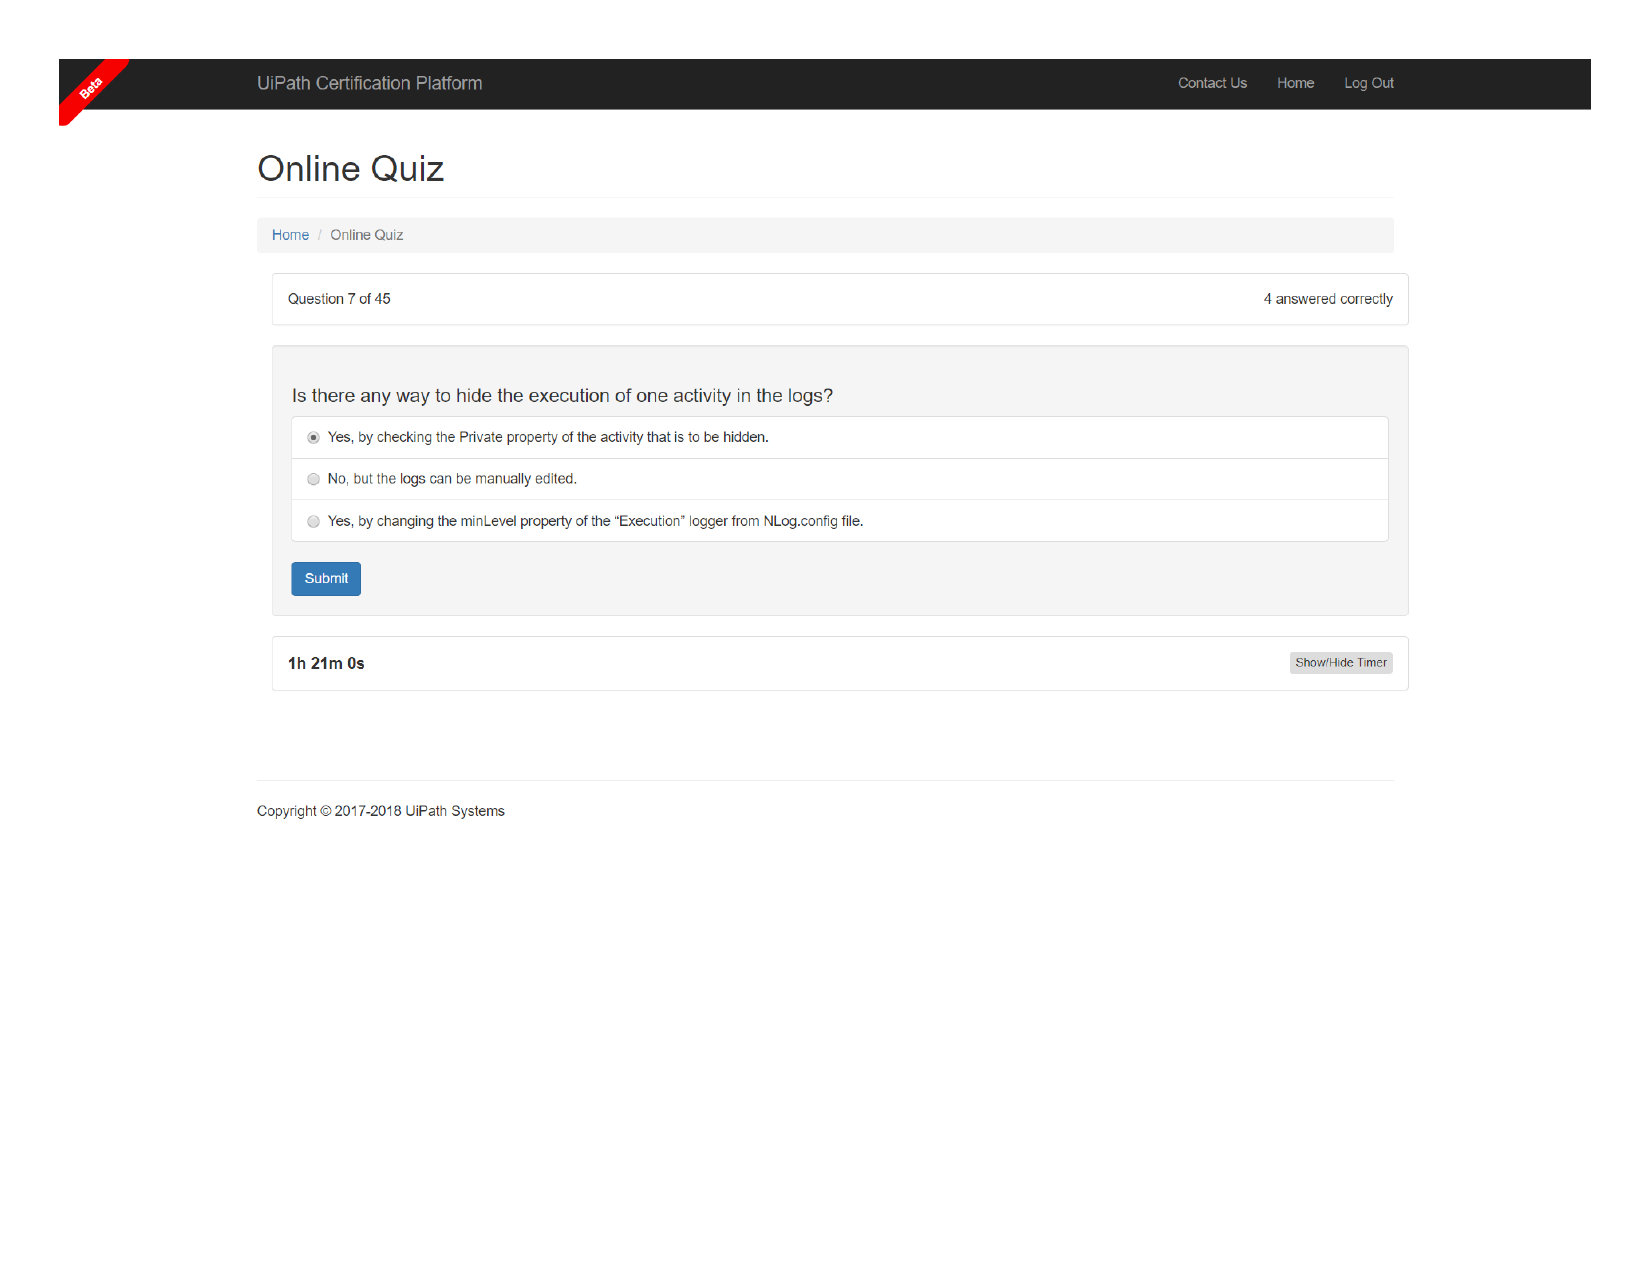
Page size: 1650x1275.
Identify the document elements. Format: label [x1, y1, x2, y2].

picture [59, 59, 1591, 921]
